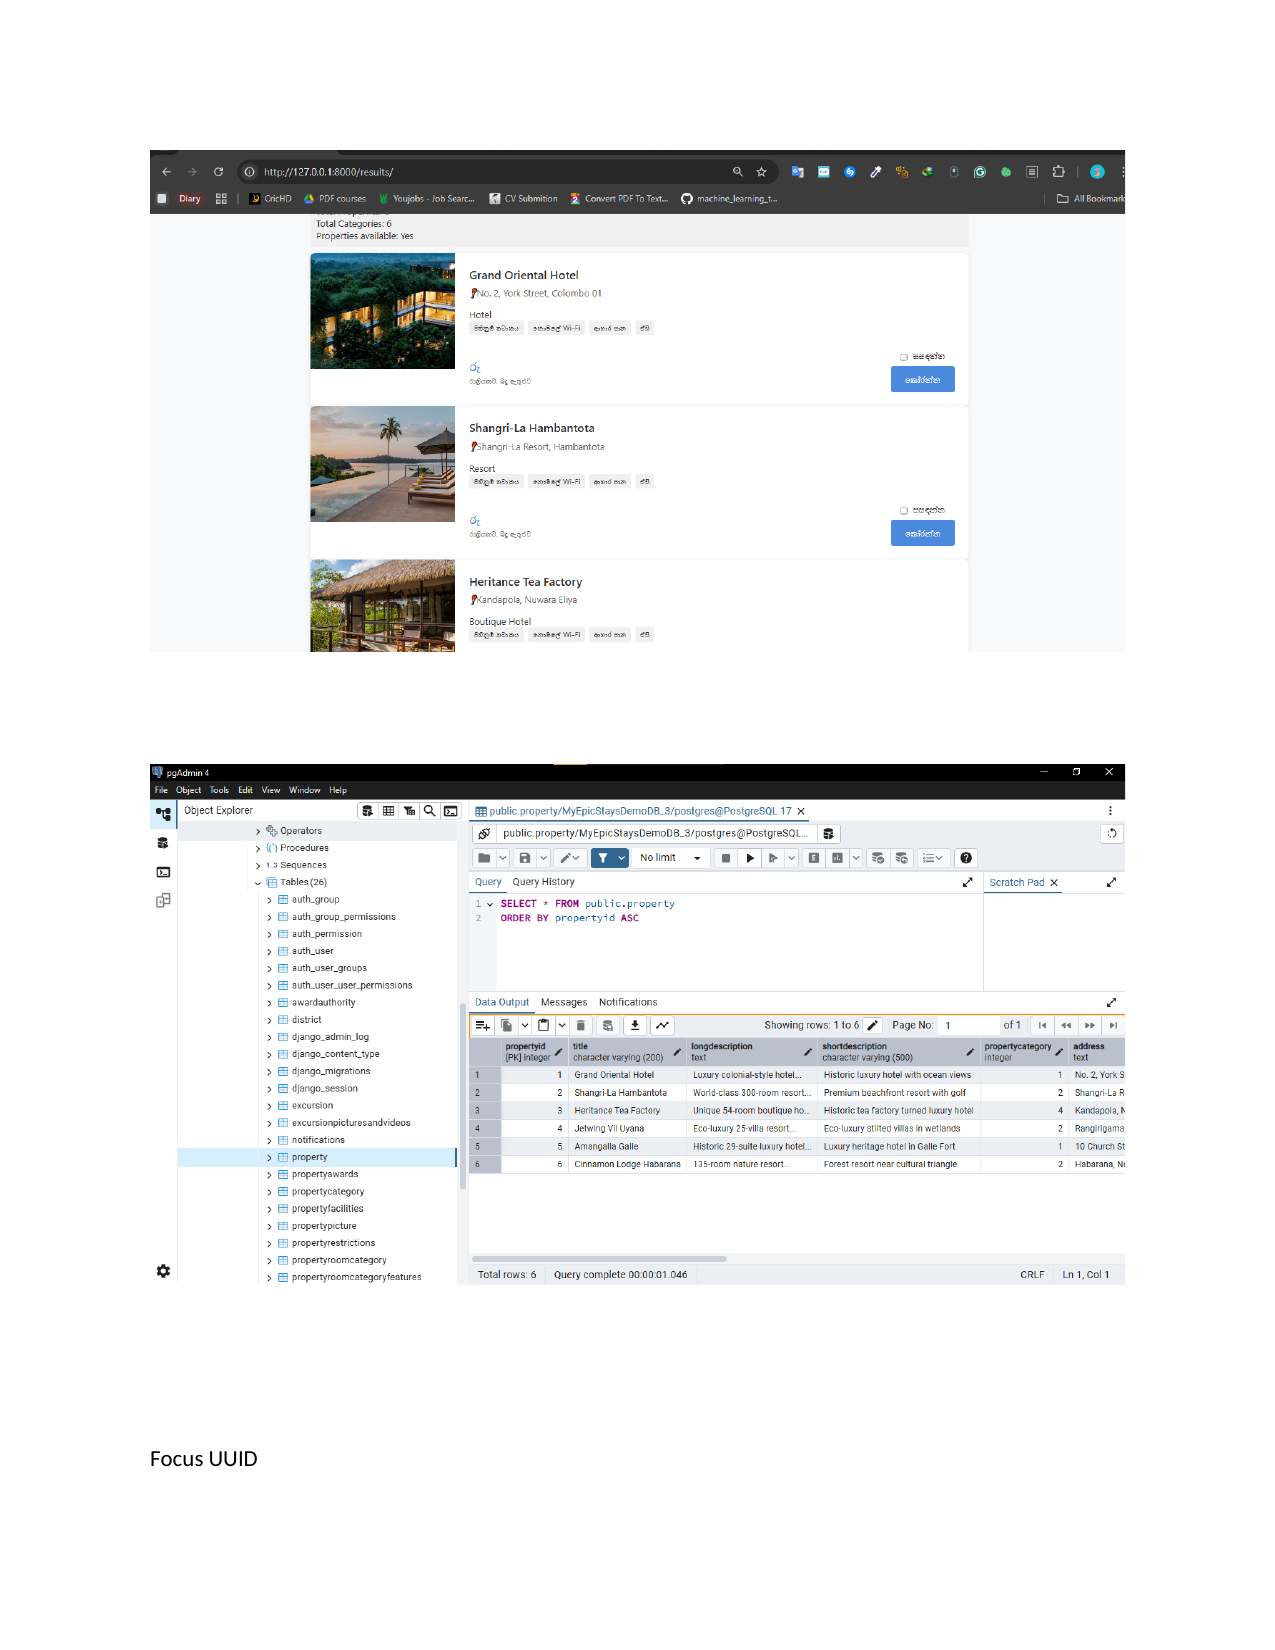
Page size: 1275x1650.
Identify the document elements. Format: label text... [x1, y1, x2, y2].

text Focus UUID [150, 1444, 1125, 1472]
picture [150, 150, 1125, 652]
picture [150, 764, 1125, 1285]
